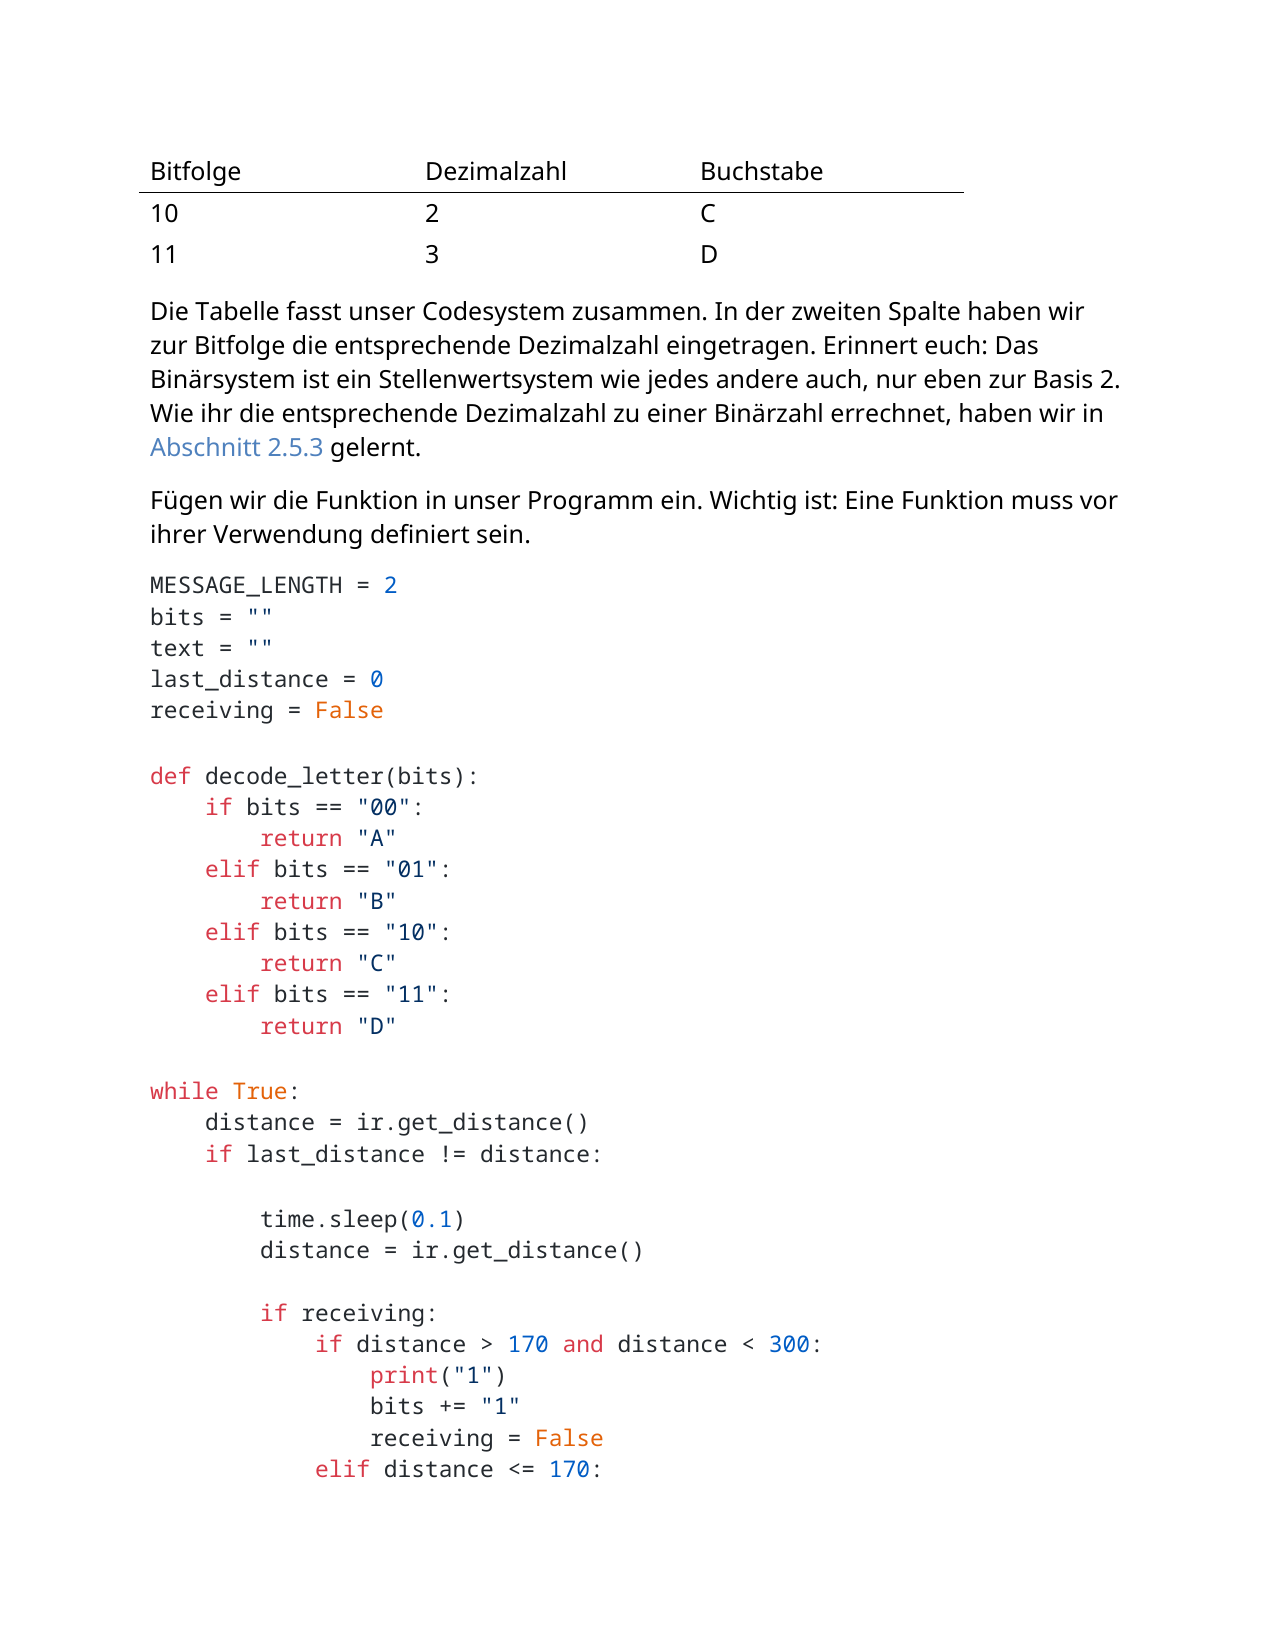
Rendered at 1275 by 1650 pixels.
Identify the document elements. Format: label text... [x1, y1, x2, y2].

table_cell 10 [139, 193, 414, 233]
text Fügen wir die Funktion in unser Programm ein. Wichtig ist: Eine Funktion muss vor ihrer Verwendung definiert sein. [150, 482, 1125, 551]
table_cell 2 [414, 193, 689, 233]
table_header Dezimalzahl [414, 150, 689, 192]
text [150, 569, 1125, 1484]
table_cell D [689, 233, 964, 275]
table_header Buchstabe [689, 150, 964, 192]
table_header Bitfolge [139, 150, 414, 192]
text Die Tabelle fasst unser Codesystem zusammen. In der zweiten Spalte haben wir zur Bitfolge die entsprechende Dezimalzahl eingetragen. Erinnert euch: Das Binärsystem ist ein Stellenwertsystem wie jedes andere auch, nur eben zur Basis 2. Wie ihr die entsprechende Dezimalzahl zu einer Binärzahl errechnet, haben wir in Abschnitt 2.5.3 gelernt. [150, 293, 1125, 464]
table_cell 11 [139, 233, 414, 275]
table_cell C [689, 193, 964, 233]
table_cell 3 [414, 233, 689, 275]
